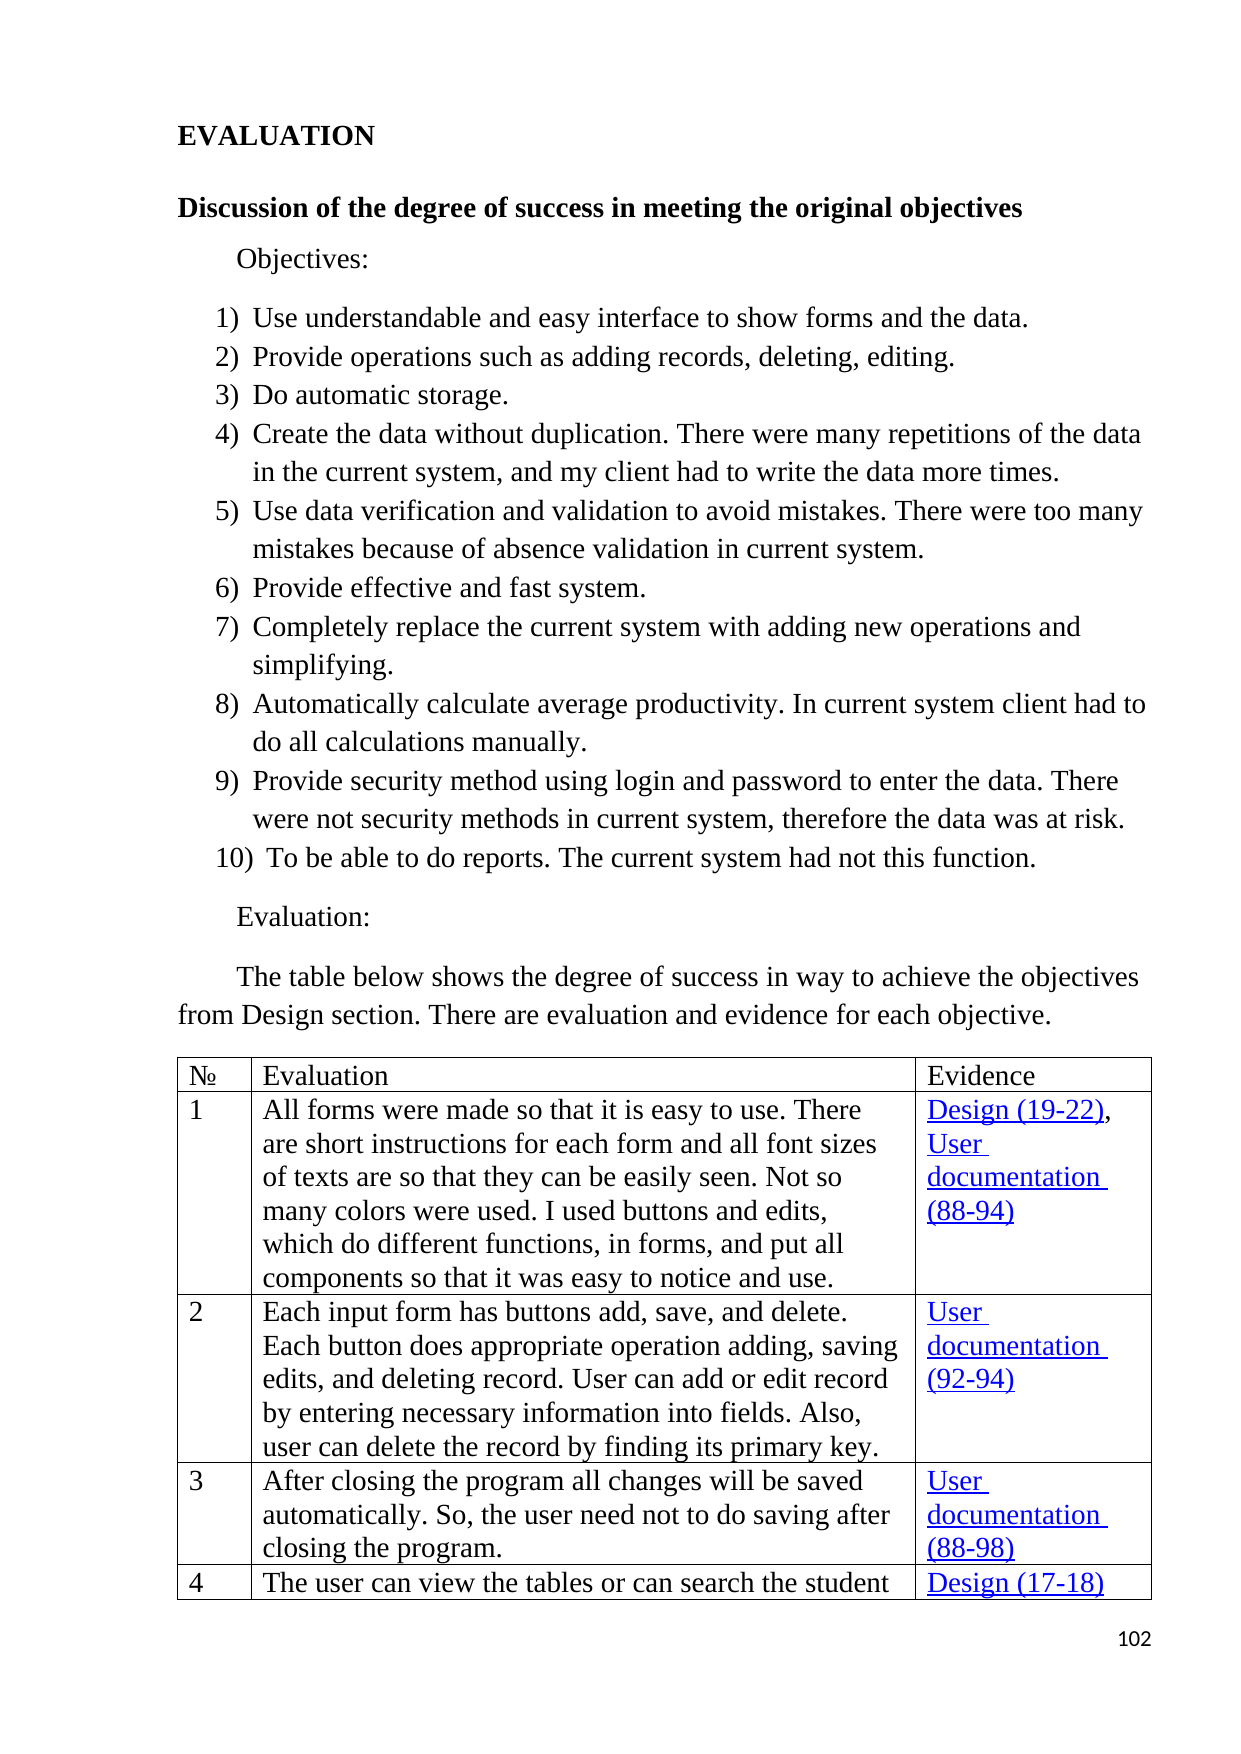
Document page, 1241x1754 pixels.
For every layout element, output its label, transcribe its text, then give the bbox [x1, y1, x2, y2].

table_cell User documentation (92-94) [916, 1295, 1151, 1462]
text Evaluation: [177, 899, 1152, 933]
list To be able to do reports. The current system had not this function. [215, 840, 1152, 873]
list Use data verification and validation to avoid mistakes. There were too many mistakes because of absence validation in current system. [215, 493, 1152, 565]
table_cell Design (19-22), User documentation (88-94) [916, 1092, 1151, 1293]
subtitle Discussion of the degree of success in meeting the original objectives [177, 190, 1152, 223]
list Use understandable and easy interface to show forms and the data. [215, 300, 1152, 334]
list Do automatic storage. [215, 377, 1152, 411]
table_cell 1 [178, 1092, 251, 1293]
list Create the data without duplication. There were many repetitions of the data in the current system, and my client had to write the data more times. [215, 416, 1152, 488]
table_cell Each input form has buttons add, save, and delete. Each button does appropriate operation adding, saving edits, and deleting record. User can add or edit record by entering necessary information into fields. Also, user can delete the record by finding its primary key. [252, 1295, 915, 1462]
table_header Evaluation [252, 1058, 915, 1091]
list Provide operations such as adding records, deleting, editing. [215, 339, 1152, 372]
table_cell All forms were made so that it is easy to use. There are short instructions for each form and all font sizes of texts are so that they can be easily seen. Not so many colors were used. I used buttons and edits, which do different functions, in forms, and put all components so that it was easy to notice and use. [252, 1092, 915, 1293]
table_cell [252, 1565, 915, 1598]
text The table below shows the degree of success in way to achieve the objectives from Design section. There are evaluation and evidence for each objective. [177, 959, 1152, 1031]
text Objectives: [177, 241, 1152, 274]
list Provide effective and fast system. [215, 570, 1152, 604]
list Completely replace the current system with adding new operations and simplifying. [215, 609, 1152, 681]
table_header № [178, 1058, 251, 1091]
table_cell 2 [178, 1295, 251, 1462]
table_cell 3 [178, 1463, 251, 1564]
table_cell After closing the program all changes will be saved automatically. So, the user need not to do saving after closing the program. [252, 1463, 915, 1564]
list Automatically calculate average productivity. In current system client had to do all calculations manually. [215, 686, 1152, 758]
table_header Evidence [916, 1058, 1151, 1091]
subtitle EVALUATION [177, 118, 1152, 152]
table_cell 4 [178, 1565, 251, 1598]
list Provide security method using login and password to enter the data. There were not security methods in current system, therefore the data was at risk. [215, 763, 1152, 835]
table_cell Design (17-18) [916, 1565, 1151, 1598]
table_cell User documentation (88-98) [916, 1463, 1151, 1564]
